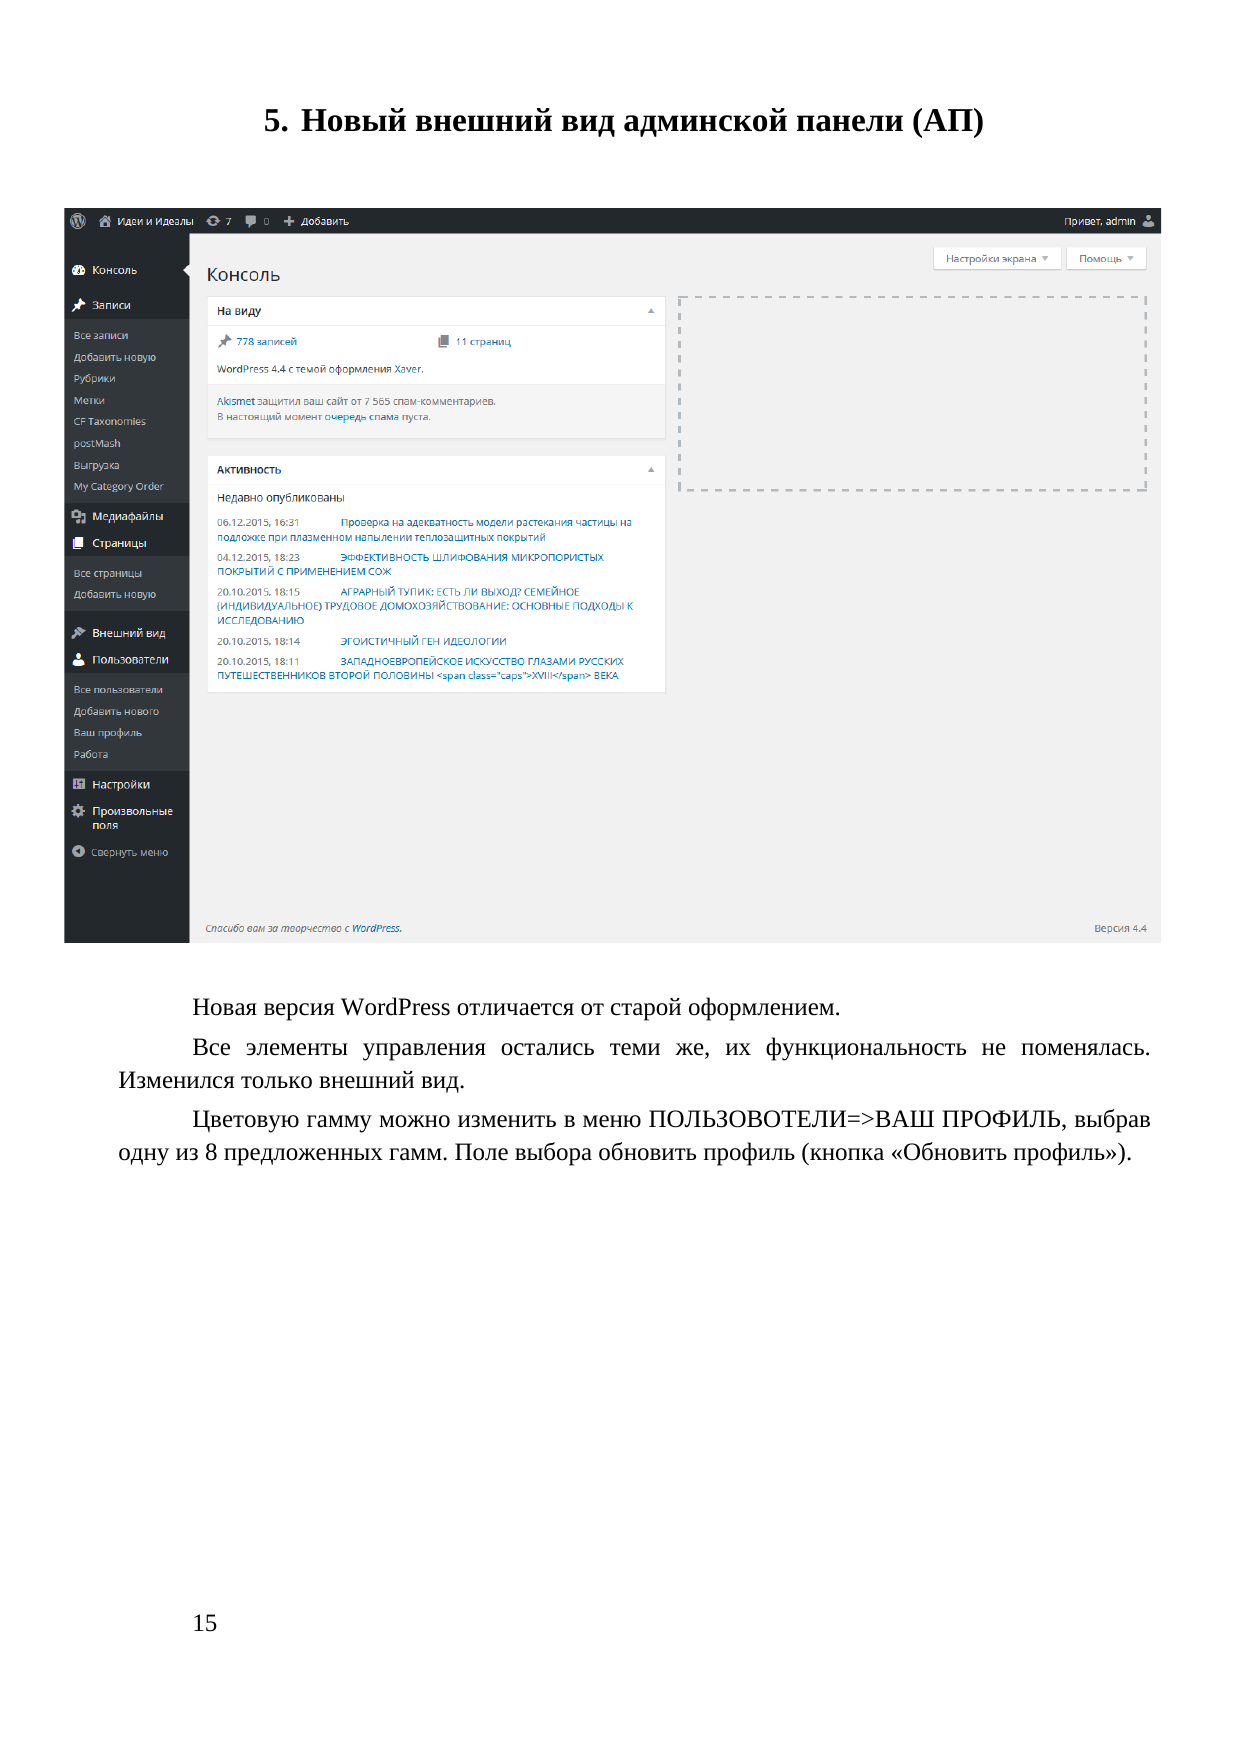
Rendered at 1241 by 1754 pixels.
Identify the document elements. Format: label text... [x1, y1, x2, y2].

text Новая версия WordPress отличается от старой оформлением. [118, 992, 1152, 1021]
text Все элементы управления остались теми же, их функциональность не поменялась. Изменился только внешний вид. [118, 1032, 1152, 1093]
picture [64, 208, 1162, 943]
text Цветовую гамму можно изменить в меню ПОЛЬЗОВОТЕЛИ=>ВАШ ПРОФИЛЬ, выбрав одну из 8 предложенных гамм. Поле выбора обновить профиль (кнопка «Обновить профиль»). [118, 1104, 1152, 1166]
text Новый внешний вид админской панели (АП) [96, 100, 1152, 138]
